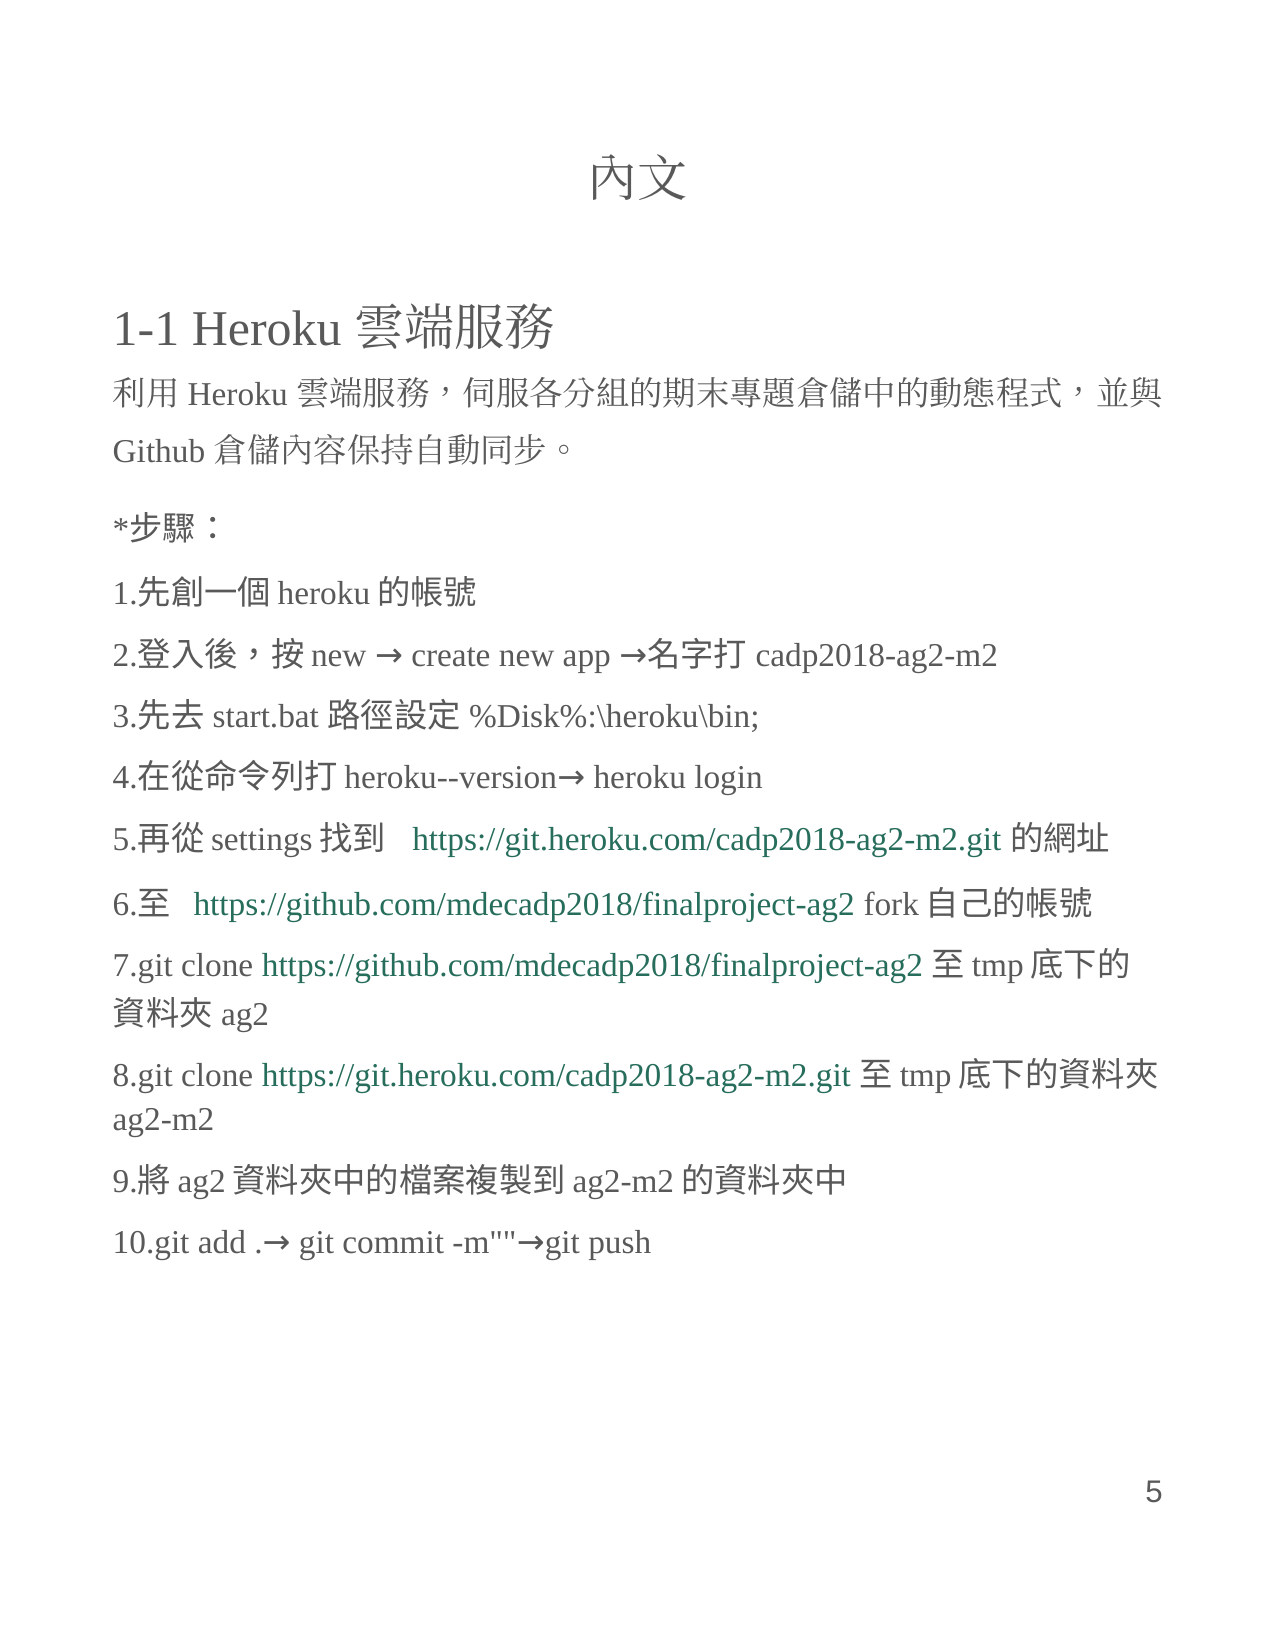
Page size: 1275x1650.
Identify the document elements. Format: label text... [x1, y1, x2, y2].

text *步驟： [112, 501, 1162, 549]
text 6.至 https://github.com/mdecadp2018/finalproject-ag2 fork自己的帳號 [112, 876, 1162, 924]
text 2.登入後，按new → create new app →名字打 cadp2018-ag2-m2 [112, 630, 1162, 676]
text 9.將ag2資料夾中的檔案複製到ag2-m2的資料夾中 [112, 1153, 1162, 1202]
text 10.git add .→ git commit -m""→git push [112, 1218, 1162, 1263]
text 5.再從settings找到 https://git.heroku.com/cadp2018-ag2-m2.git 的網址 [112, 815, 1162, 860]
text 4.在從命令列打heroku--version→ heroku login [112, 753, 1162, 799]
text 利用 Heroku 雲端服務，伺服各分組的期末專題倉儲中的動態程式，並與 Github 倉儲內容保持自動同步。 [112, 374, 1162, 469]
text 8.git clone https://git.heroku.com/cadp2018-ag2-m2.git 至tmp底下的資料夾ag2-m2 [112, 1051, 1162, 1138]
text 內文 [112, 150, 1162, 207]
text 1-1 Heroku 雲端服務 [112, 299, 1162, 357]
text 1.先創一個heroku的帳號 [112, 566, 1162, 614]
text 3.先去 start.bat 路徑設定 %Disk%:\heroku\bin; [112, 692, 1162, 737]
text 7.git clone https://github.com/mdecadp2018/finalproject-ag2 至tmp底下的資料夾 ag2 [112, 941, 1162, 1035]
